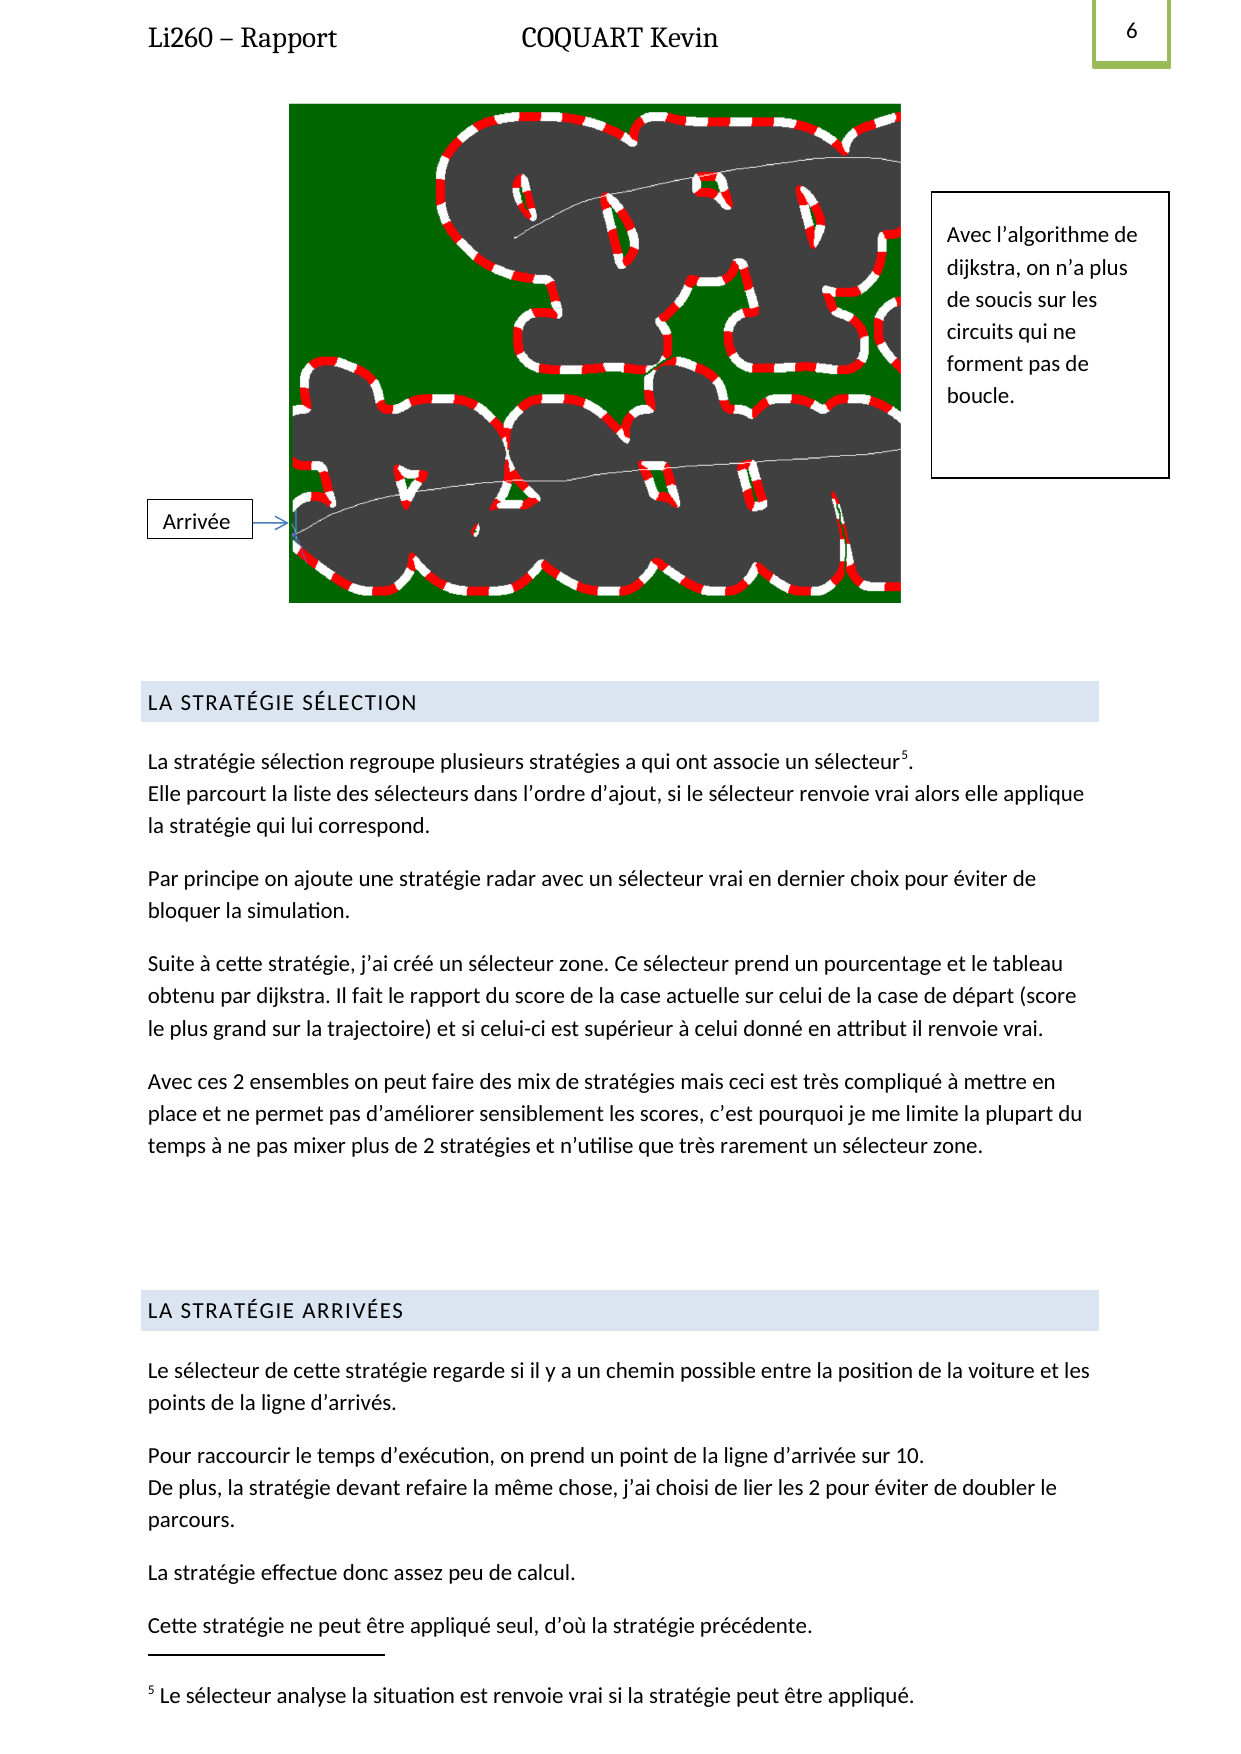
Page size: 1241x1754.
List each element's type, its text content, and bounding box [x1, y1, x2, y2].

picture [289, 104, 900, 603]
subtitle La stratégie arrivées [148, 1297, 1092, 1324]
text Le sélecteur de cette stratégie regarde si il y a un chemin possible entre la position de la voiture et les points de la ligne d’arrivés. [148, 1356, 1092, 1416]
text Pour raccourcir le temps d’exécution, on prend un point de la ligne d’arrivée sur 10. De plus, la stratégie devant refaire la même chose, j’ai choisi de lier les 2 pour éviter de doubler le parcours. [148, 1441, 1092, 1533]
text La stratégie effectue donc assez peu de calcul. [148, 1558, 1092, 1586]
text La stratégie sélection regroupe plusieurs stratégies a qui ont associe un sélecteur. Elle parcourt la liste des sélecteurs dans l’ordre d’ajout, si le sélecteur renvoie vrai alors elle applique la stratégie qui lui correspond. [148, 747, 1092, 839]
text Par principe on ajoute une stratégie radar avec un sélecteur vrai en dernier choix pour éviter de bloquer la simulation. [148, 864, 1092, 924]
text Suite à cette stratégie, j’ai créé un sélecteur zone. Ce sélecteur prend un pourcentage et le tableau obtenu par dijkstra. Il fait le rapport du score de la case actuelle sur celui de la case de départ (score le plus grand sur la trajectoire) et si celui-ci est supérieur à celui donné en attribut il renvoie vrai. [148, 949, 1092, 1042]
subtitle La stratégie sélection [148, 688, 1092, 716]
text Cette stratégie ne peut être appliqué seul, d’où la stratégie précédente. [148, 1611, 1092, 1639]
text Avec ces 2 ensembles on peut faire des mix de stratégies mais ceci est très compliqué à mettre en place et ne permet pas d’améliorer sensiblement les scores, c’est pourquoi je me limite la plupart du temps à ne pas mixer plus de 2 stratégies et n’utilise que très rarement un sélecteur zone. [148, 1067, 1092, 1159]
